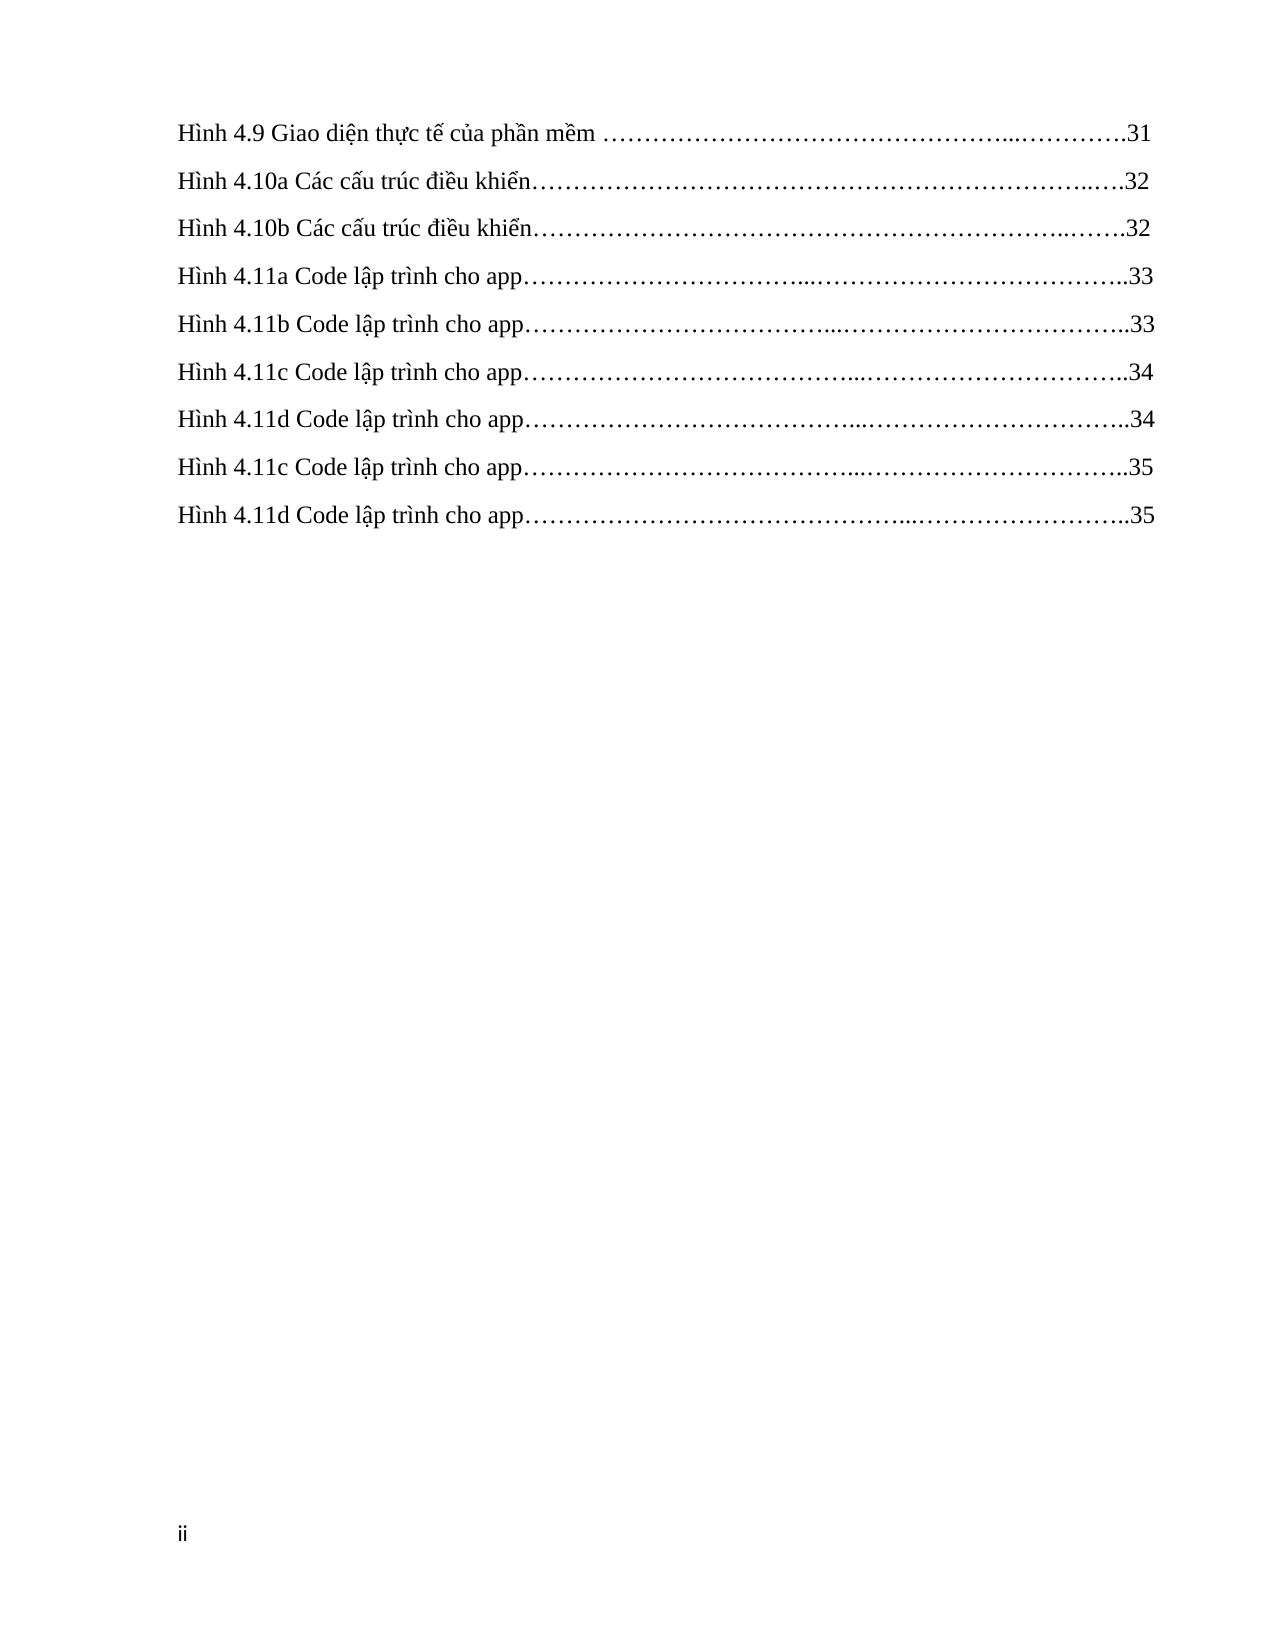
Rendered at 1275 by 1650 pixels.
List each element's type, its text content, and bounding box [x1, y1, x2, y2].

text Hình 4.10b Các cấu trúc điều khiển………………………………………………………..…….32 [177, 213, 1157, 242]
text Hình 4.11c Code lập trình cho app…………………………………...…………………………..35 [177, 452, 1157, 481]
text Hình 4.10a Các cấu trúc điều khiển…………………………………………………………..….32 [177, 166, 1157, 194]
text Hình 4.11d Code lập trình cho app………………………………………...……………………..35 [177, 500, 1157, 528]
text Hình 4.11c Code lập trình cho app…………………………………...…………………………..34 [177, 357, 1157, 385]
text Hình 4.11b Code lập trình cho app………………………………...……………………………..33 [177, 309, 1157, 338]
text Hình 4.9 Giao diện thực tế của phần mềm …………………………………………...………….31 [177, 118, 1157, 147]
text Hình 4.11d Code lập trình cho app…………………………………...…………………………..34 [177, 404, 1157, 433]
text Hình 4.11a Code lập trình cho app……………………………...………………………………..33 [177, 261, 1157, 290]
